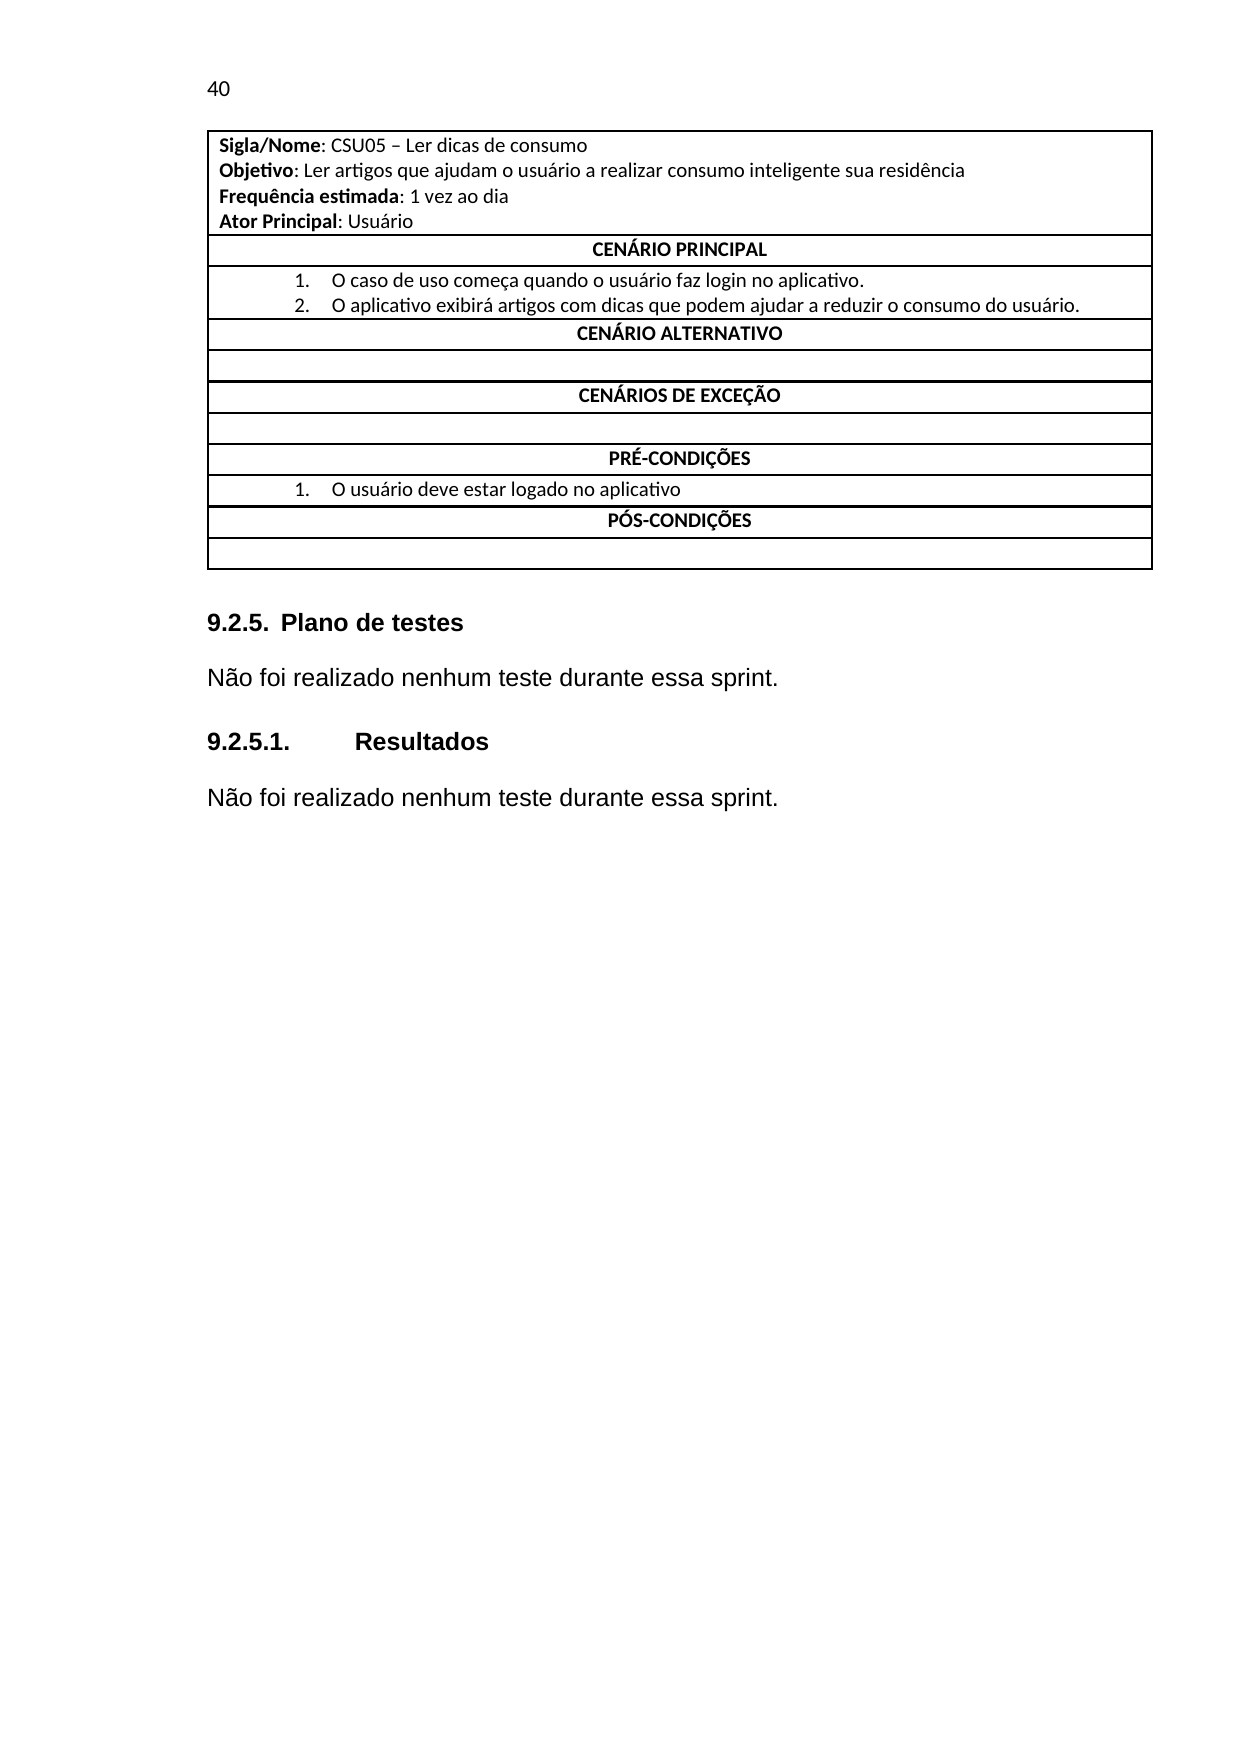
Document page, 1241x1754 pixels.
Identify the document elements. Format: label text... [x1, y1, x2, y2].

table_cell CENÁRIO PRINCIPAL [209, 236, 1151, 265]
text Não foi realizado nenhum teste durante essa sprint. [207, 783, 1122, 812]
table_cell CENÁRIO ALTERNATIVO [209, 320, 1151, 349]
table_cell O caso de uso começa quando o usuário faz login no aplicativo. O aplicativo exibirá artigos com dicas que podem ajudar a reduzir o consumo do usuário. [209, 267, 1151, 318]
table_cell CENÁRIOS DE EXCEÇÃO [209, 383, 1151, 412]
table_cell PÓS-CONDIÇÕES [209, 508, 1151, 537]
table_cell O usuário deve estar logado no aplicativo [209, 476, 1151, 505]
table_cell [209, 539, 1151, 568]
table_cell [209, 414, 1151, 443]
subtitle Resultados [207, 727, 1122, 756]
table_cell PRÉ-CONDIÇÕES [209, 445, 1151, 474]
table_cell [209, 351, 1151, 380]
subtitle Plano de testes [207, 608, 1122, 637]
text Não foi realizado nenhum teste durante essa sprint. [207, 663, 1122, 692]
table_cell Sigla/Nome: CSU05 – Ler dicas de consumo Objetivo: Ler artigos que ajudam o usuário a realizar consumo inteligente sua residência Frequência estimada: 1 vez ao dia Ator Principal: Usuário [209, 132, 1151, 234]
